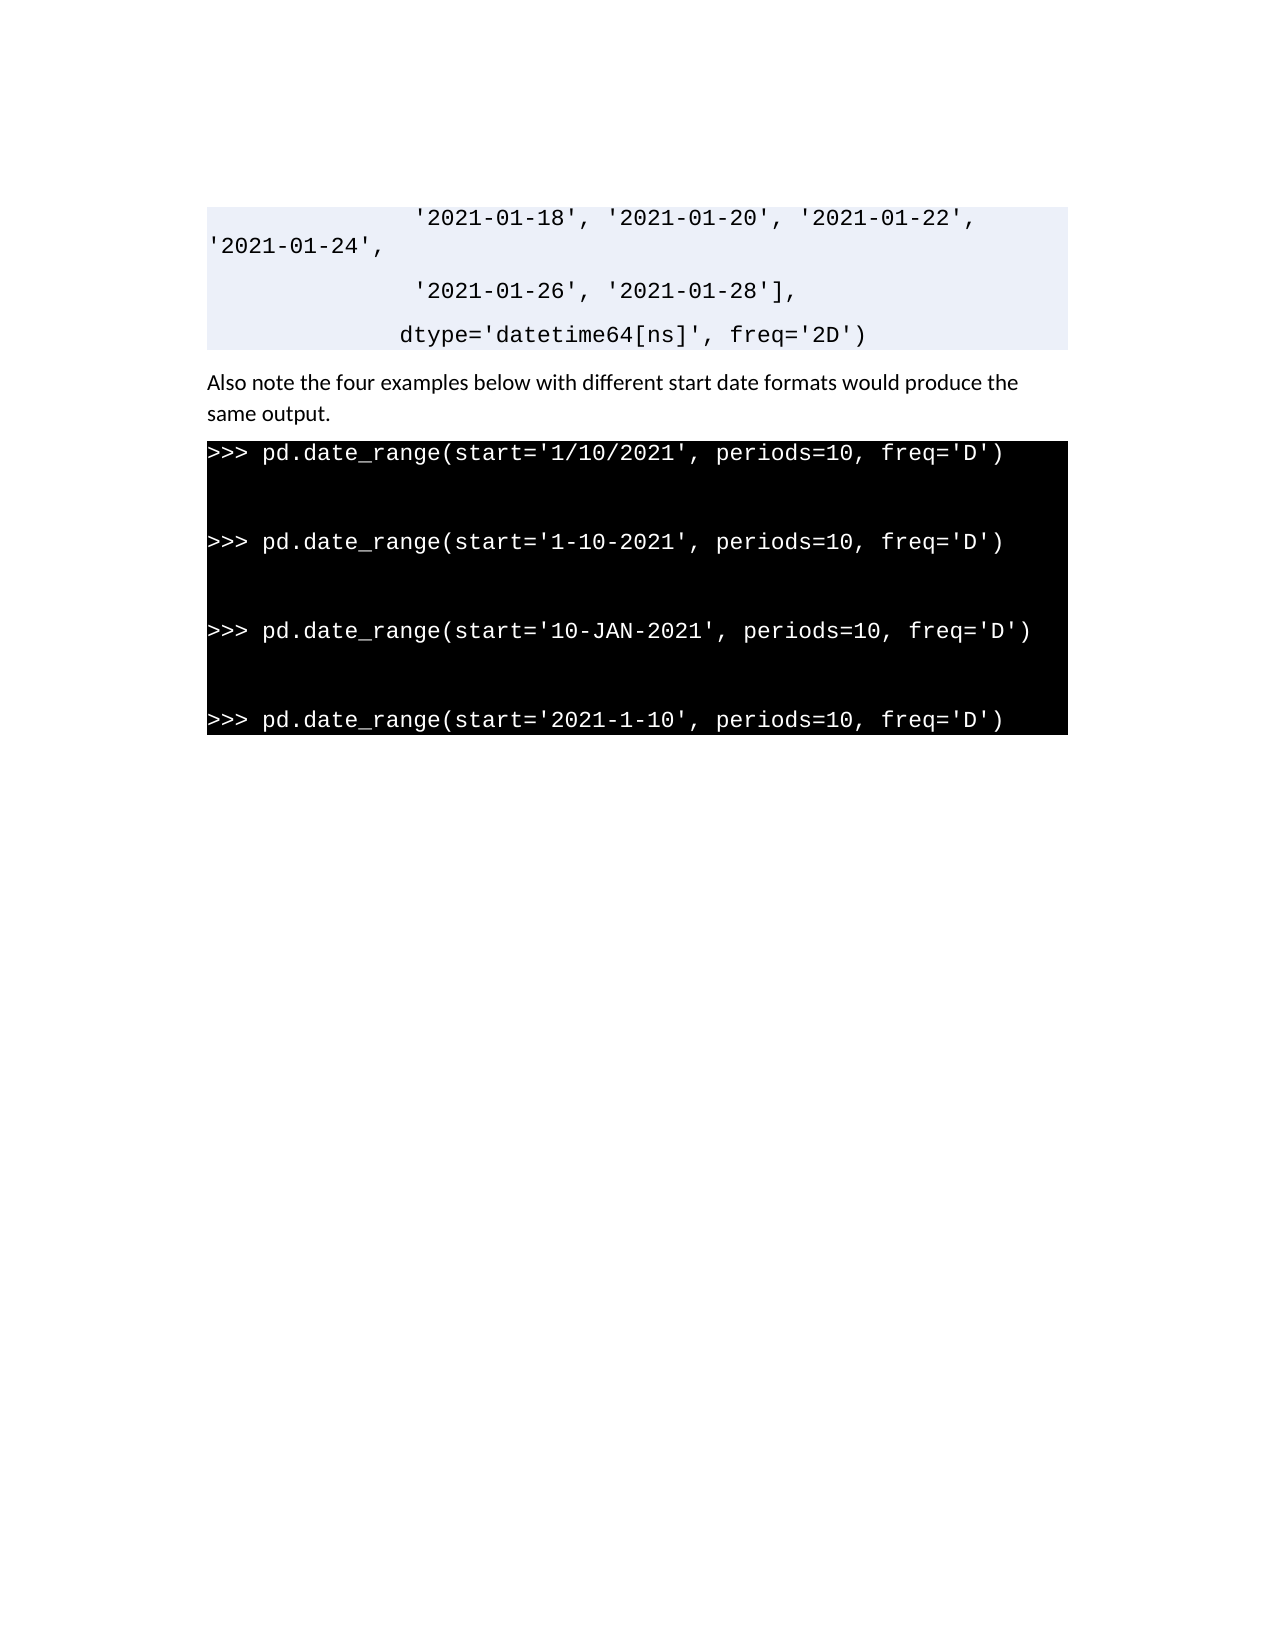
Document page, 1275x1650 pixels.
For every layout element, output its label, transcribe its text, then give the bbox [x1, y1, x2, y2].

text >>> pd.date_range(start='1-10-2021', periods=10, freq='D') [207, 531, 1068, 556]
text Also note the four examples below with different start date formats would produce the same output. [207, 368, 1068, 427]
text >>> pd.date_range(start='1/10/2021', periods=10, freq='D') [207, 441, 1068, 467]
text >>> pd.date_range(start='10-JAN-2021', periods=10, freq='D') [207, 620, 1068, 646]
text '2021-01-18', '2021-01-20', '2021-01-22', '2021-01-24', [207, 207, 1068, 261]
text >>> pd.date_range(start='2021-1-10', periods=10, freq='D') [207, 709, 1068, 735]
text '2021-01-26', '2021-01-28'], [207, 279, 1068, 305]
text dtype='datetime64[ns]', freq='2D') [207, 324, 1068, 350]
